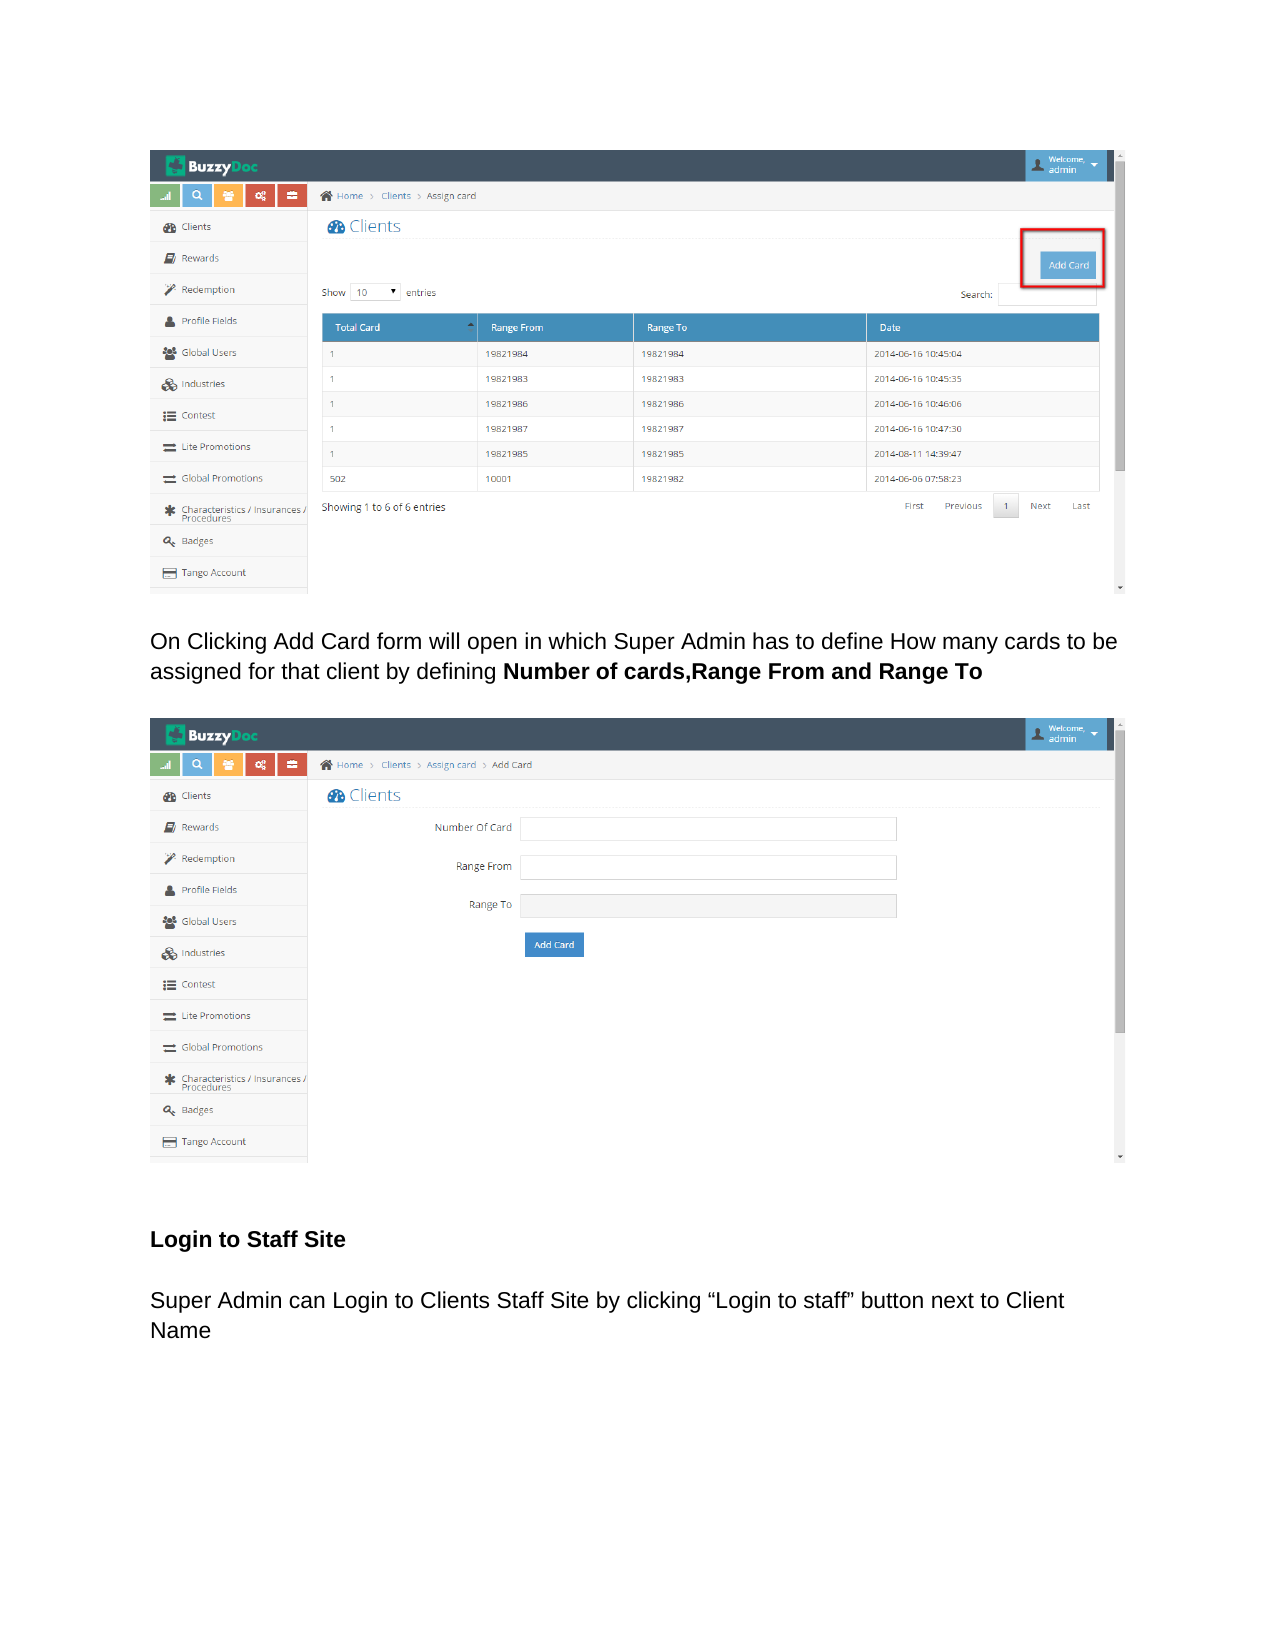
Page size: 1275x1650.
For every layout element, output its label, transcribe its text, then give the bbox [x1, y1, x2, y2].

text Login to Staff Site [150, 1226, 1125, 1253]
text On Clicking Add Card form will open in which Super Admin has to define How many cards to be assigned for that client by defining Number of cards,Range From and Range To [150, 628, 1125, 684]
text Super Admin can Login to Clients Staff Site by clicking “Login to staff” button next to Client Name [150, 1287, 1125, 1343]
picture [150, 150, 1125, 594]
picture [150, 718, 1125, 1163]
